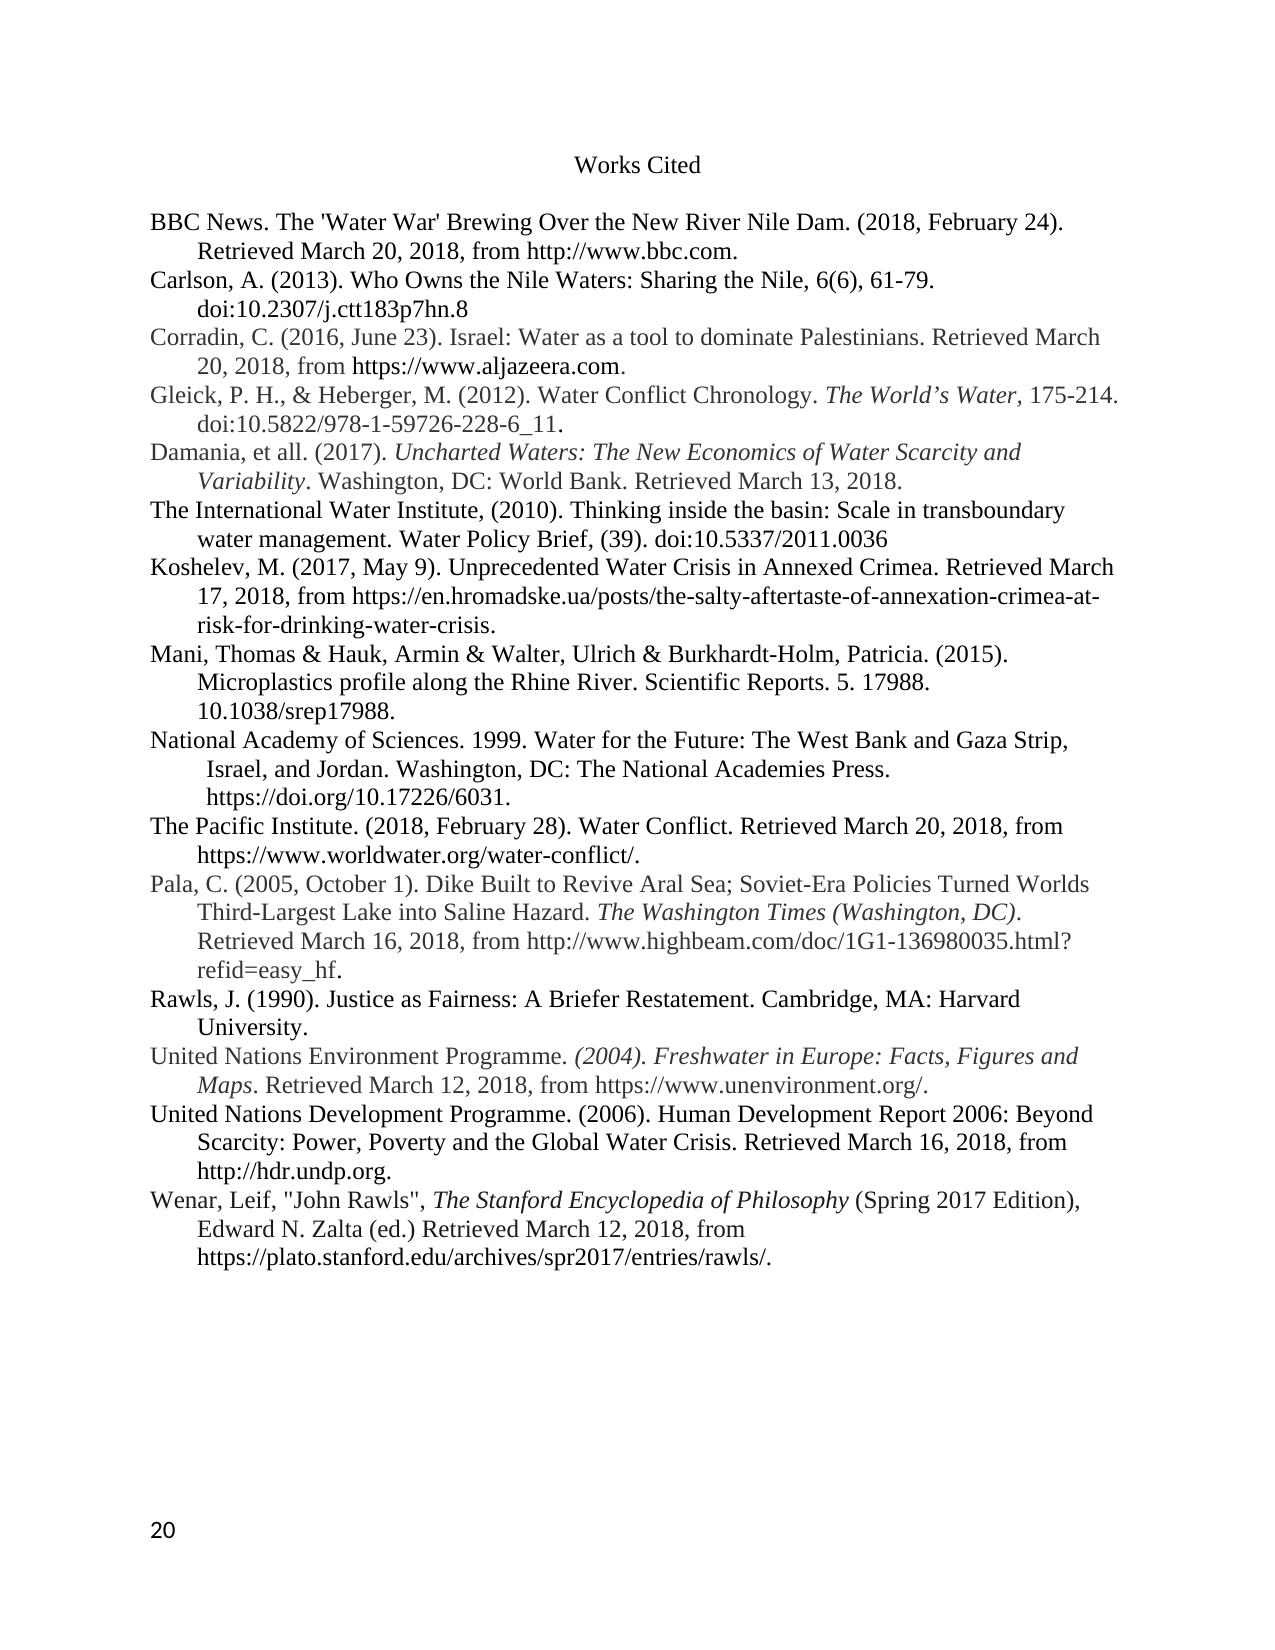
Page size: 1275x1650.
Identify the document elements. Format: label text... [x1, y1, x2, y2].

text Works Cited [150, 150, 1125, 179]
text Damania, et all. (2017). Uncharted Waters: The New Economics of Water Scarcity and Variability. Washington, DC: World Bank. Retrieved March 13, 2018. [150, 437, 1125, 495]
text United Nations Environment Programme. (2004). Freshwater in Europe: Facts, Figures and Maps. Retrieved March 12, 2018, from https://www.unenvironment.org/. [150, 1041, 1125, 1099]
text Wenar, Leif, "John Rawls", The Stanford Encyclopedia of Philosophy (Spring 2017 Edition), Edward N. Zalta (ed.) Retrieved March 12, 2018, from https://plato.stanford.edu/archives/spr2017/entries/rawls/. [150, 1185, 1125, 1271]
text Koshelev, M. (2017, May 9). Unprecedented Water Crisis in Annexed Crimea. Retrieved March 17, 2018, from https://en.hromadske.ua/posts/the-salty-aftertaste-of-annexation-crimea-at-risk-for-drinking-water-crisis. [150, 552, 1125, 639]
text Gleick, P. H., & Heberger, M. (2012). Water Conflict Chronology. The World’s Water, 175-214. doi:10.5822/978-1-59726-228-6_11. [150, 380, 1125, 437]
text The International Water Institute, (2010). Thinking inside the basin: Scale in transboundary water management. Water Policy Brief, (39). doi:10.5337/2011.0036 [150, 495, 1125, 552]
text Pala, C. (2005, October 1). Dike Built to Revive Aral Sea; Soviet-Era Policies Turned Worlds Third-Largest Lake into Saline Hazard. The Washington Times (Washington, DC). Retrieved March 16, 2018, from http://www.highbeam.com/doc/1G1-136980035.html?refid=easy_hf. [150, 869, 1125, 984]
text BBC News. The 'Water War' Brewing Over the New River Nile Dam. (2018, February 24). Retrieved March 20, 2018, from http://www.bbc.com. [150, 207, 1125, 265]
text United Nations Development Programme. (2006). Human Development Report 2006: Beyond Scarcity: Power, Poverty and the Global Water Crisis. Retrieved March 16, 2018, from http://hdr.undp.org. [150, 1099, 1125, 1185]
text National Academy of Sciences. 1999. Water for the Future: The West Bank and Gaza Strip, Israel, and Jordan. Washington, DC: The National Academies Press. https://doi.org/10.17226/6031. [150, 725, 1125, 811]
text Rawls, J. (1990). Justice as Fairness: A Briefer Restatement. Cambridge, MA: Harvard University. [150, 984, 1125, 1041]
text The Pacific Institute. (2018, February 28). Water Conflict. Retrieved March 20, 2018, from https://www.worldwater.org/water-conflict/. [150, 811, 1125, 869]
text Mani, Thomas & Hauk, Armin & Walter, Ulrich & Burkhardt-Holm, Patricia. (2015). Microplastics profile along the Rhine River. Scientific Reports. 5. 17988. 10.1038/srep17988. [150, 639, 1125, 725]
text Corradin, C. (2016, June 23). Israel: Water as a tool to dominate Palestinians. Retrieved March 20, 2018, from https://www.aljazeera.com. [150, 322, 1125, 380]
text Carlson, A. (2013). Who Owns the Nile Waters: Sharing the Nile, 6(6), 61-79. doi:10.2307/j.ctt183p7hn.8 [150, 265, 1125, 322]
